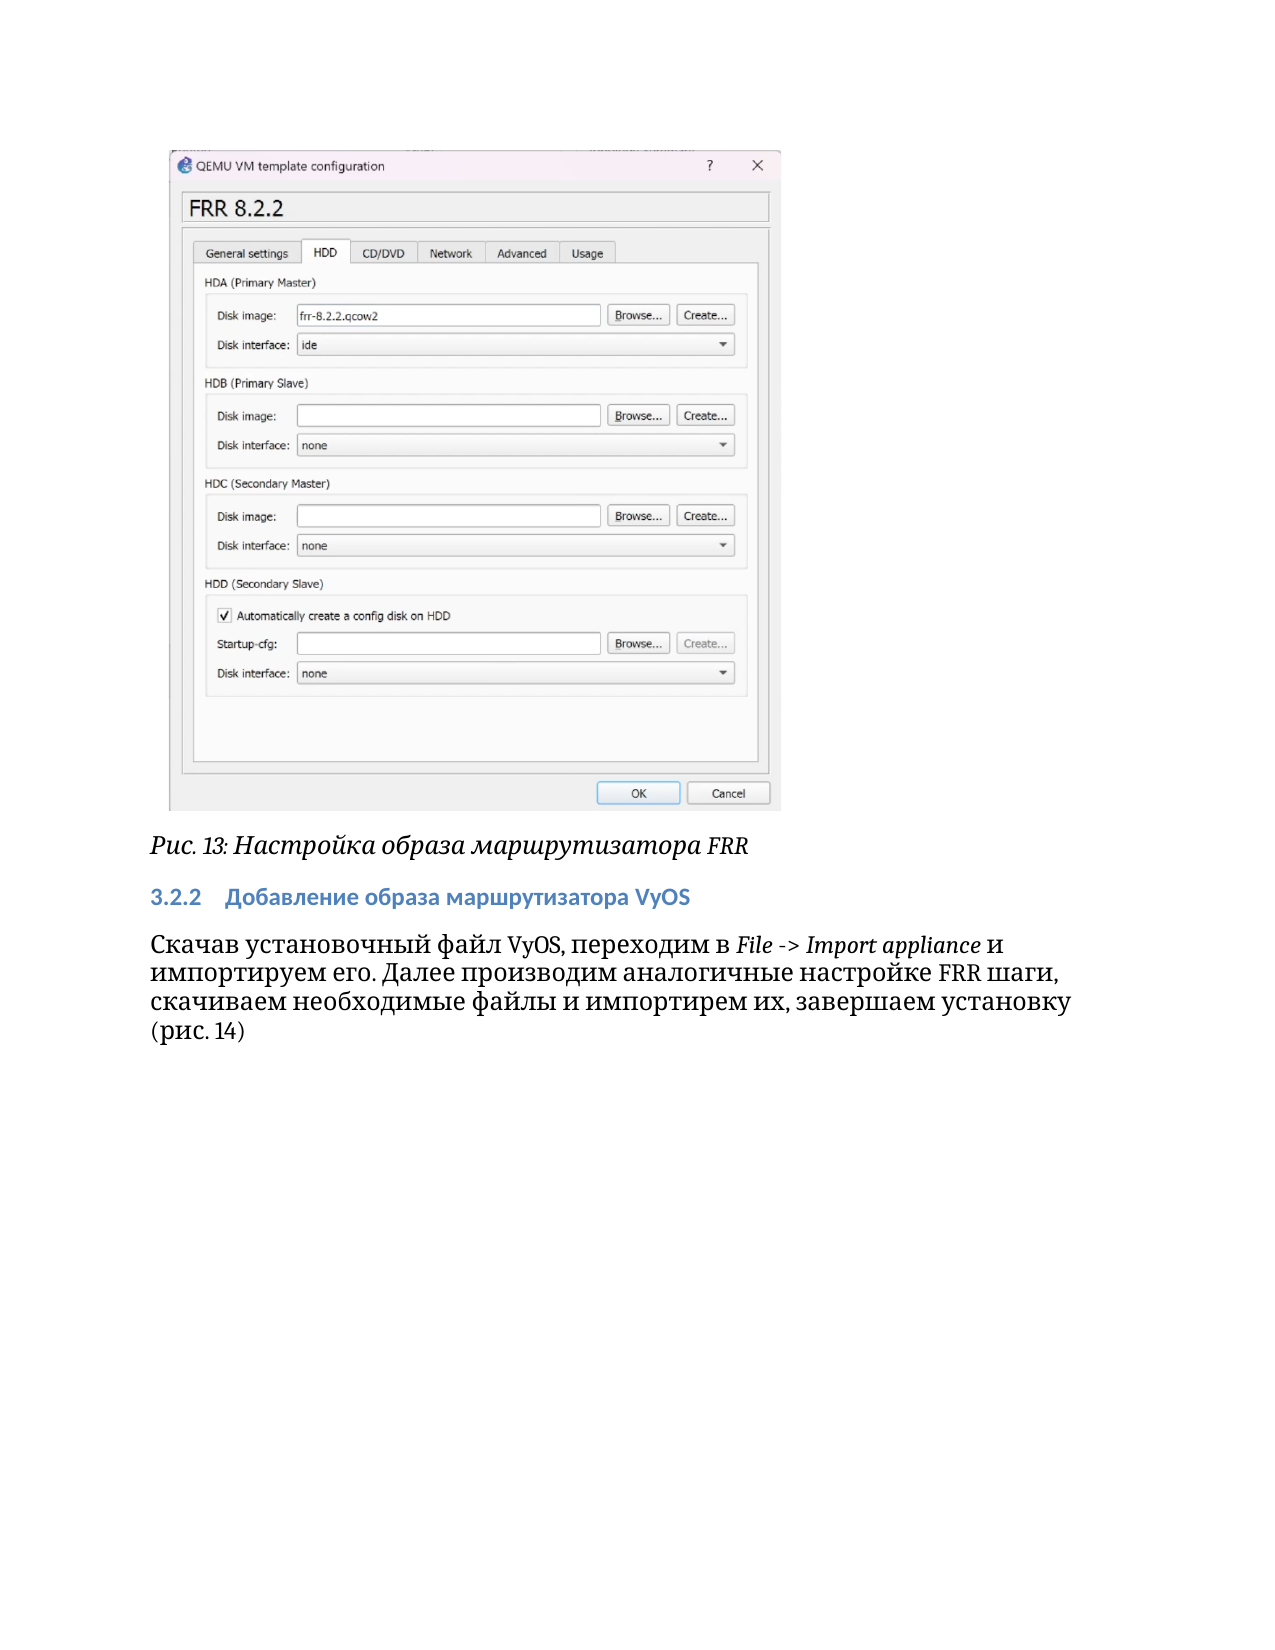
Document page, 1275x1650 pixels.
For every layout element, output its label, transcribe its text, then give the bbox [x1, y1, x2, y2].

text Рис. 13: Настройка образа маршрутизатора FRR [150, 832, 1125, 861]
picture [168, 150, 782, 811]
text Скачав установочный файл VyOS, переходим в File -> Import appliance и импортируем его. Далее производим аналогичные настройке FRR шаги, скачиваем необходимые файлы и импортирем их, завершаем установку (рис. 14) [150, 931, 1125, 1046]
subtitle 3.2.2 Добавление образа маршрутизатора VyOS [150, 881, 1125, 912]
